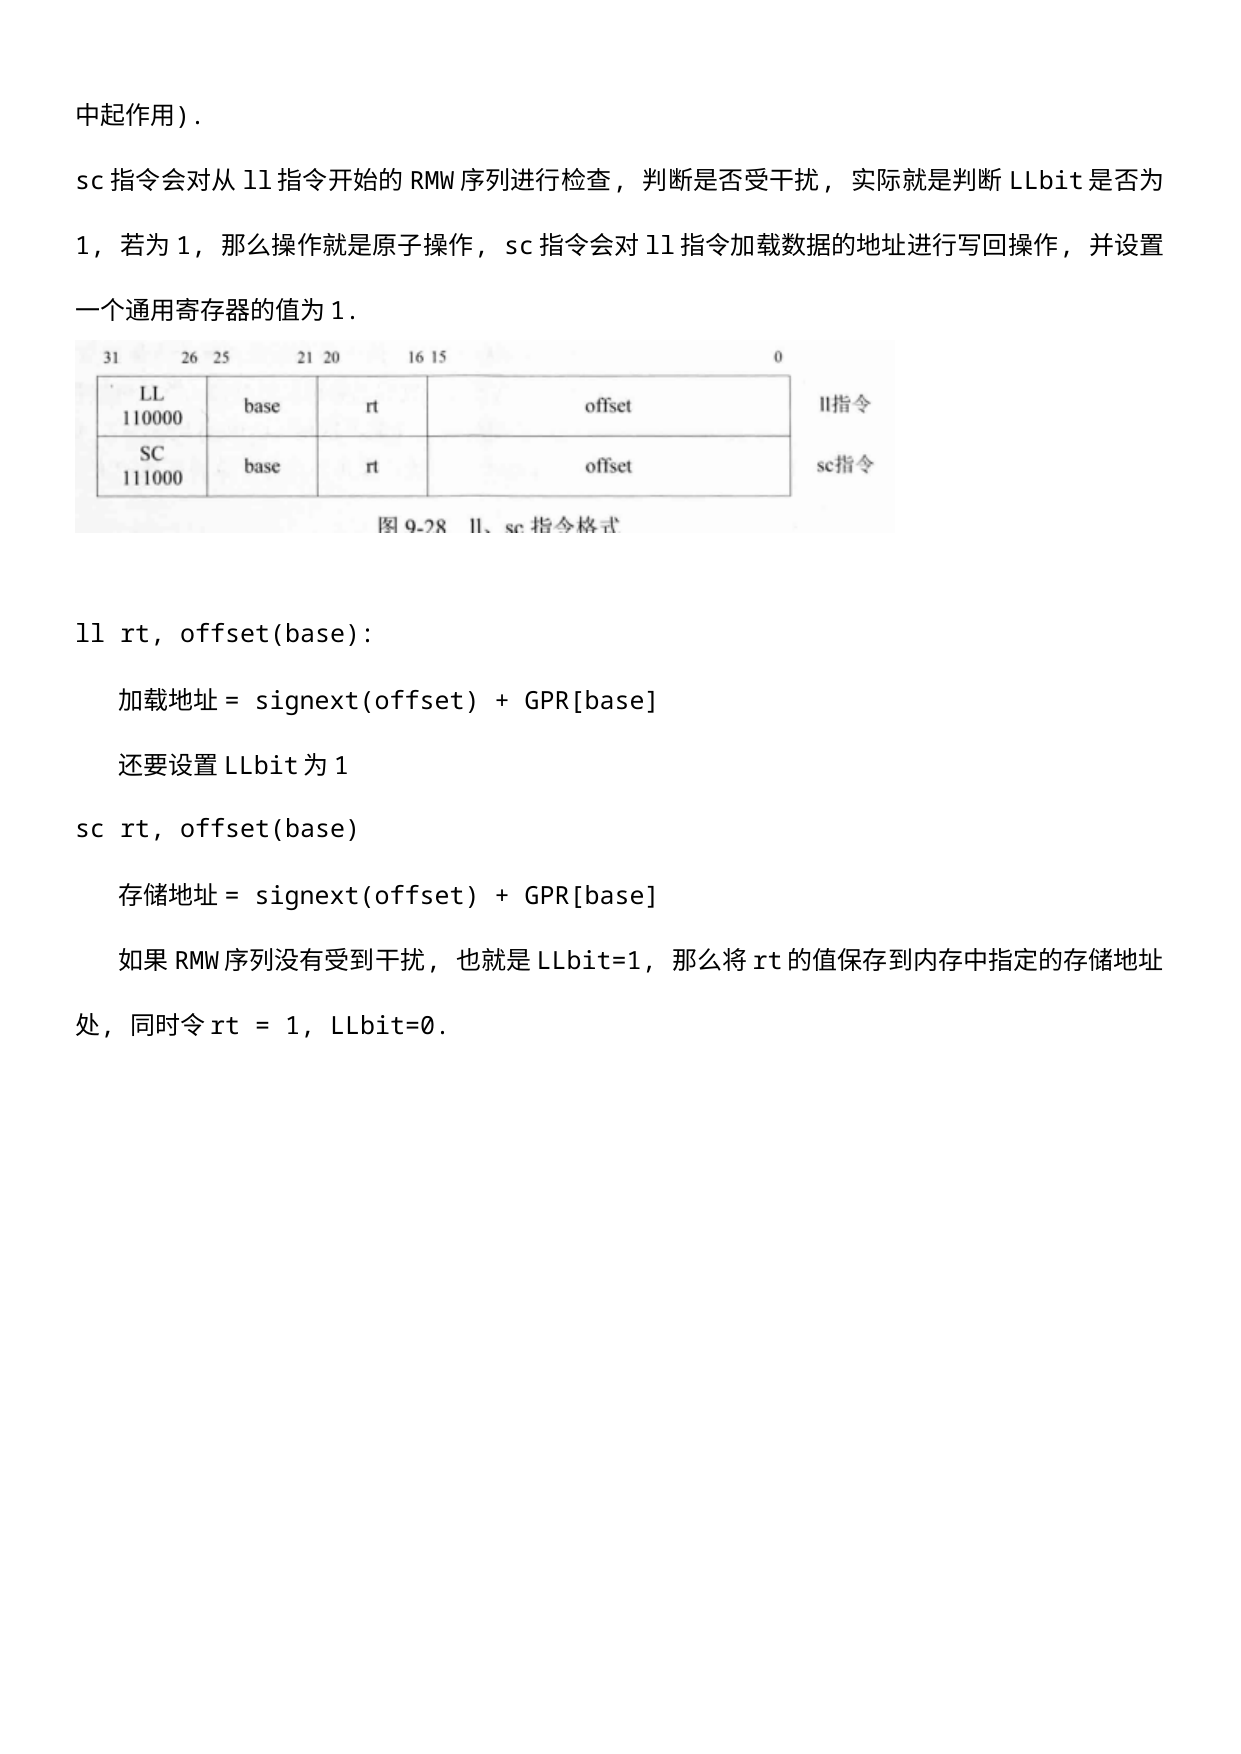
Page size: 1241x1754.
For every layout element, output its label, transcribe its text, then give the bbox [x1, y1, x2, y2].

text sc指令会对从ll指令开始的RMW序列进行检查, 判断是否受干扰, 实际就是判断LLbit是否为1, 若为1, 那么操作就是原子操作, sc指令会对ll指令加载数据的地址进行写回操作, 并设置一个通用寄存器的值为1. [75, 146, 1165, 341]
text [75, 81, 1165, 146]
text 存储地址 = signext(offset) + GPR[base] [75, 861, 1165, 926]
text 还要设置LLbit为1 [75, 731, 1165, 796]
text 如果RMW序列没有受到干扰, 也就是LLbit=1, 那么将rt的值保存到内存中指定的存储地址处, 同时令rt = 1, LLbit=0. [75, 926, 1165, 1056]
text sc rt, offset(base) [75, 796, 1165, 861]
picture [75, 340, 896, 533]
text ll rt, offset(base): [75, 601, 1165, 666]
text 加载地址 = signext(offset) + GPR[base] [75, 666, 1165, 731]
